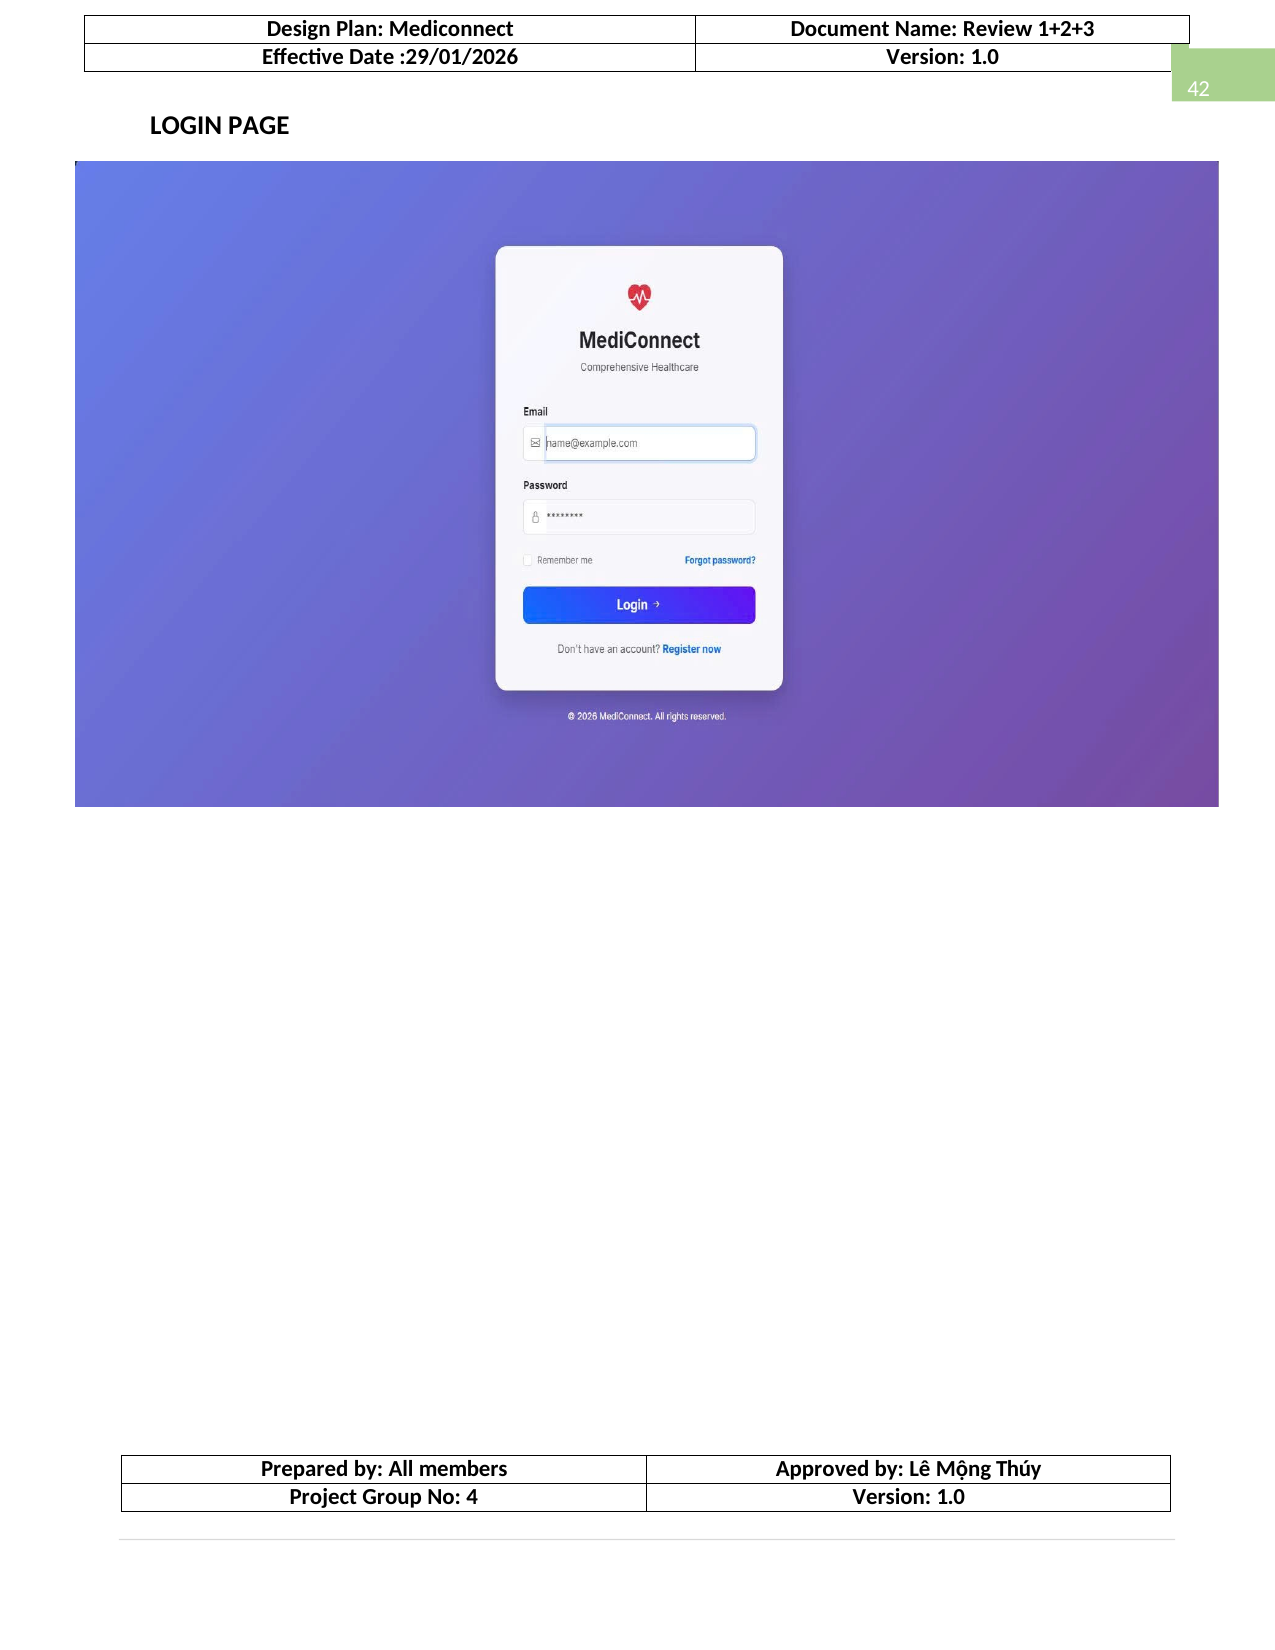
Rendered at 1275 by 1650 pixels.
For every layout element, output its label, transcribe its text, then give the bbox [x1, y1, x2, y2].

picture [75, 161, 1219, 807]
text LOGIN PAGE [75, 108, 1200, 141]
